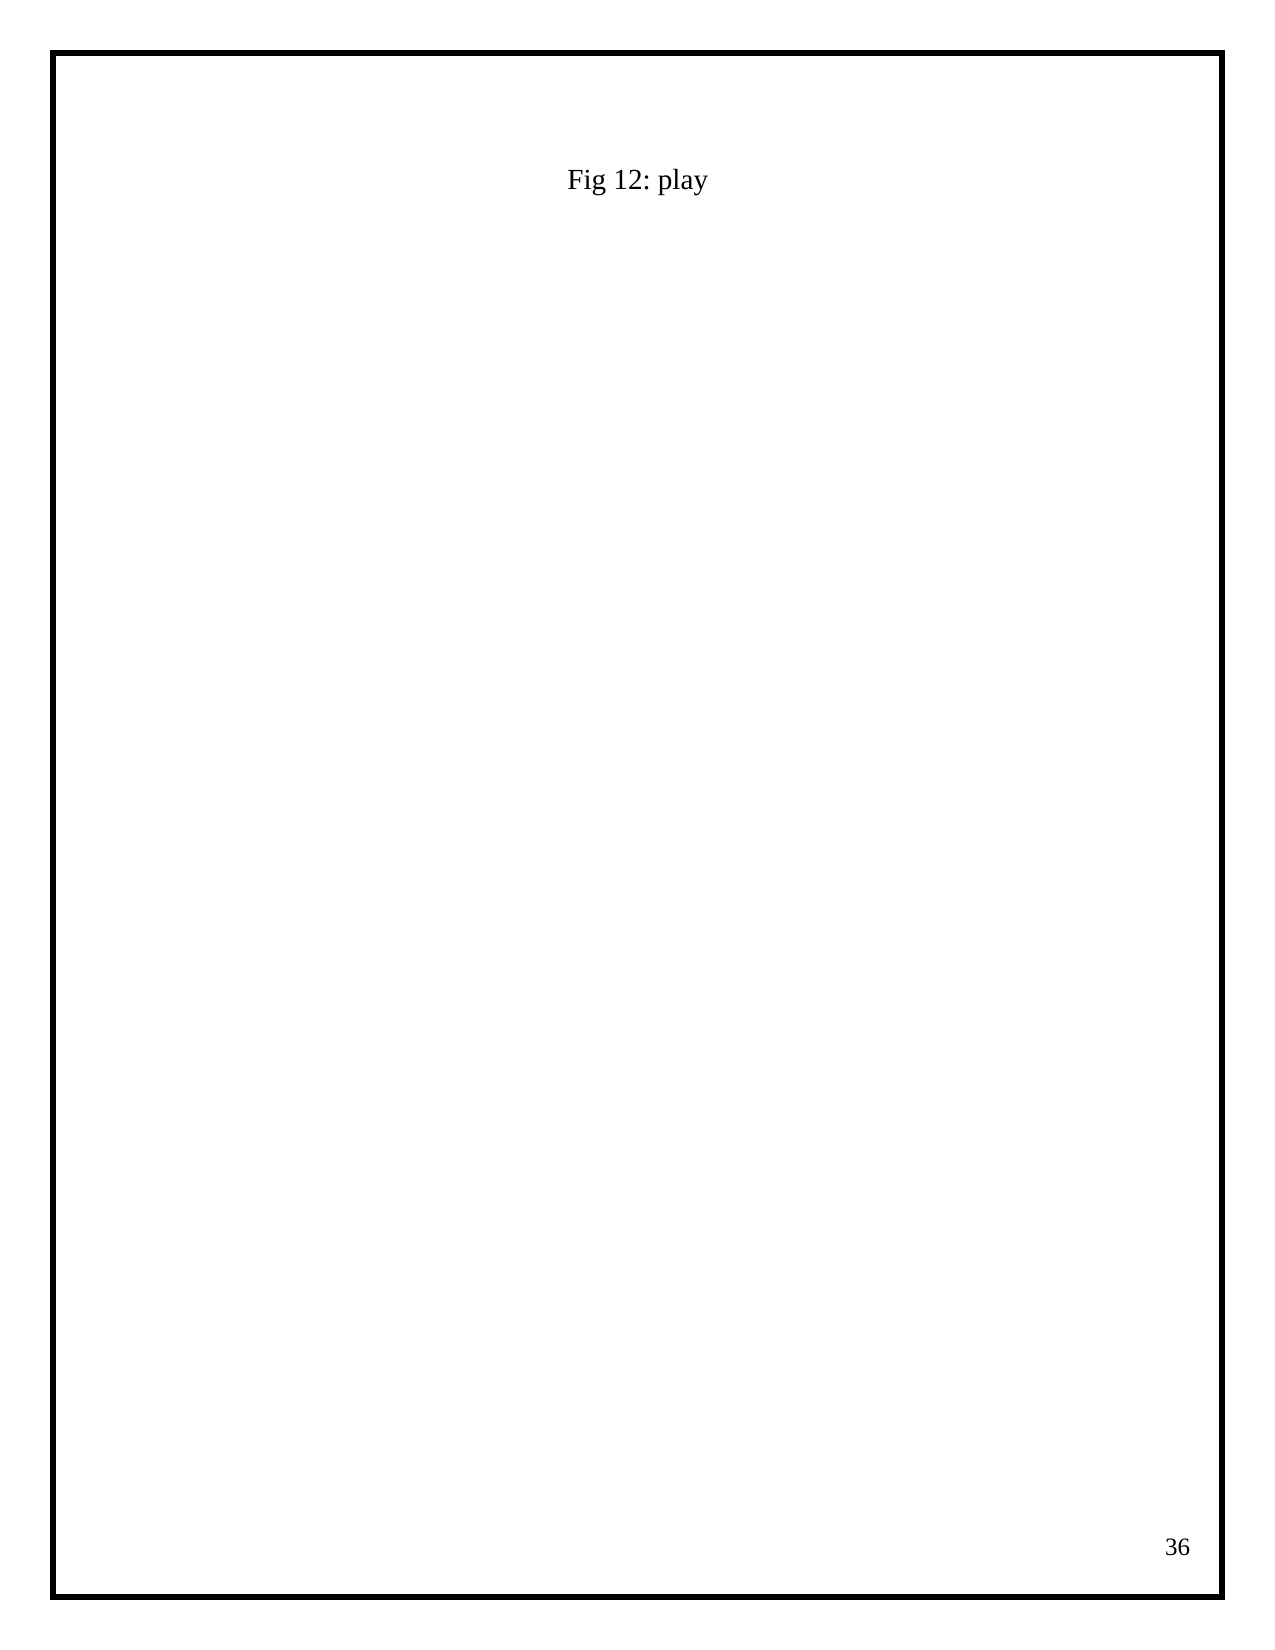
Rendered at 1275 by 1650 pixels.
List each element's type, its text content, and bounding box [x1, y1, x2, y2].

text Fig 12: play [192, 162, 1083, 196]
